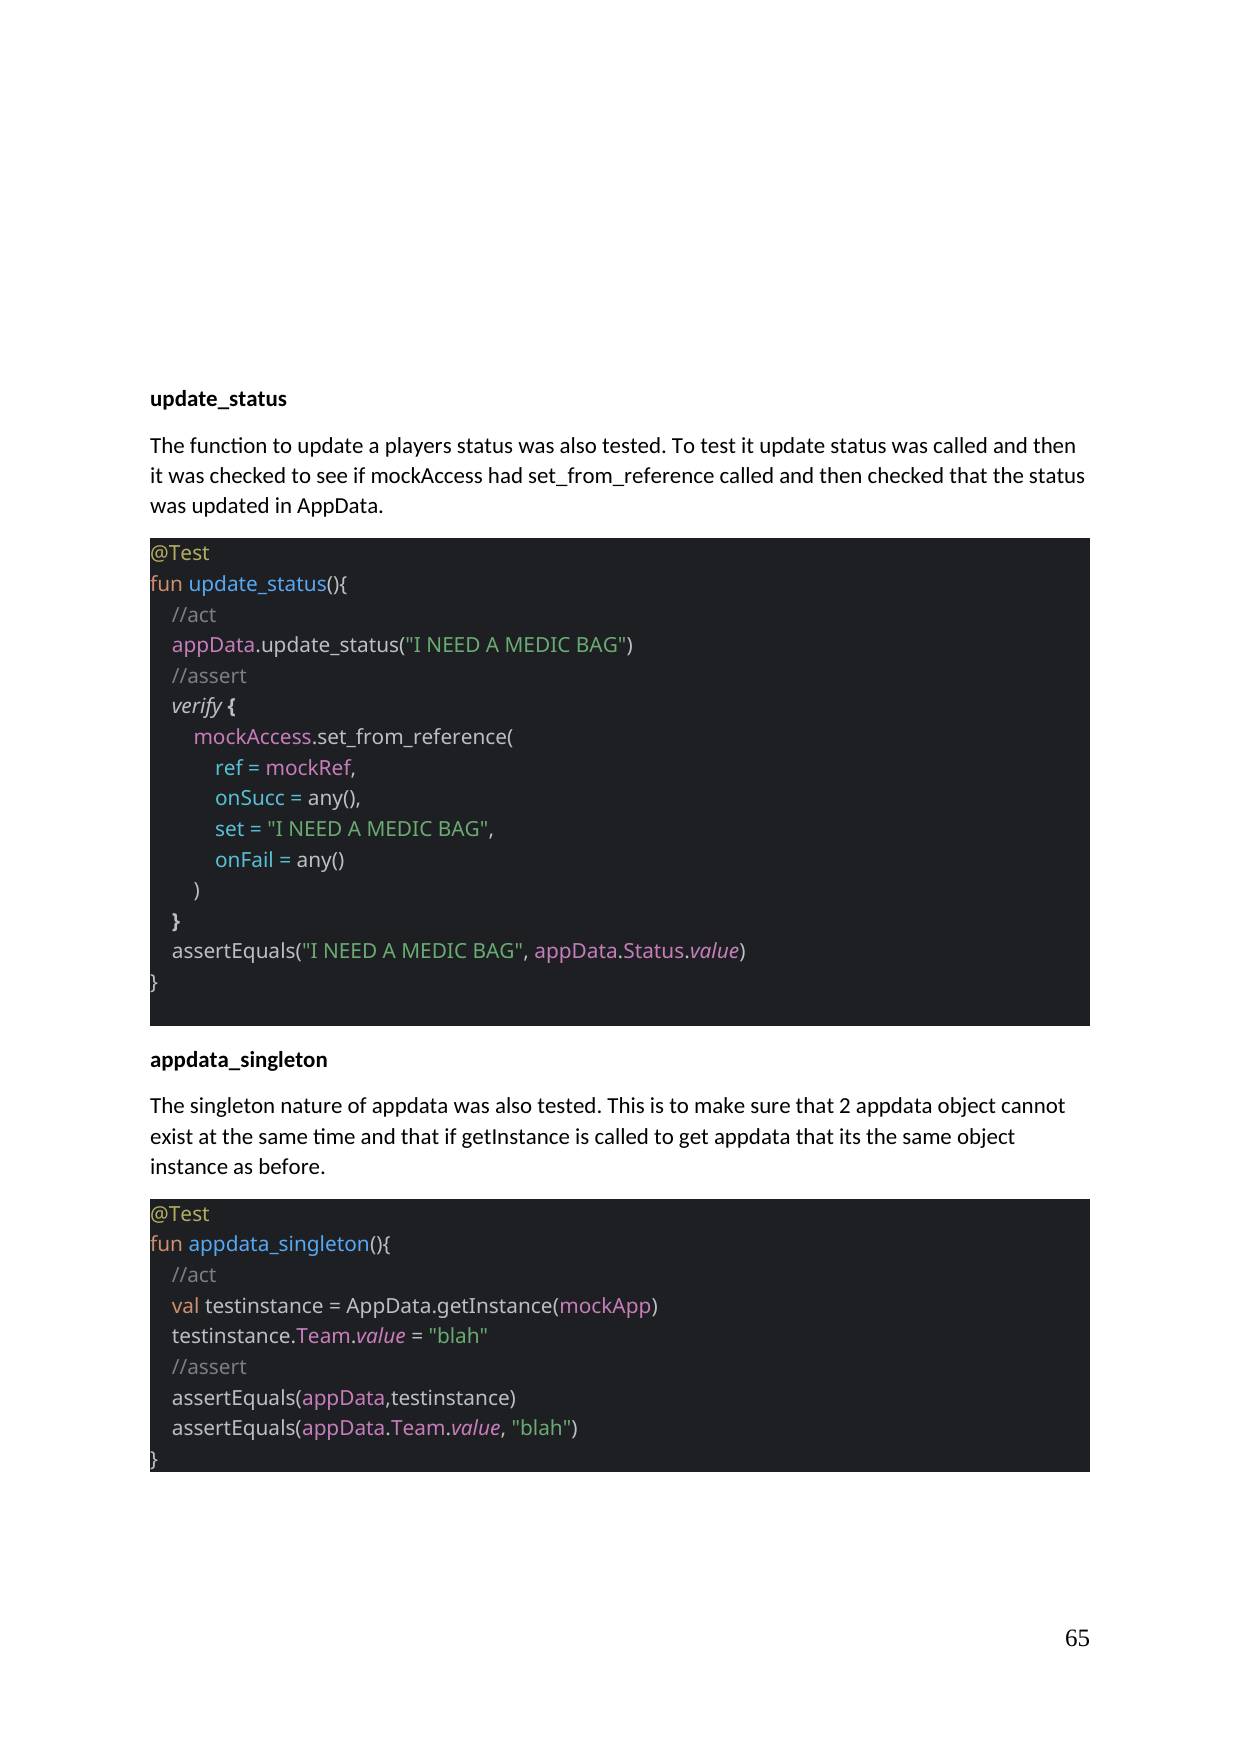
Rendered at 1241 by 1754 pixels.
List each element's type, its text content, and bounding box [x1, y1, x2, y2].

text The singleton nature of appdata was also tested. This is to make sure that 2 appdata object cannot exist at the same time and that if getInstance is called to get appdata that its the same object instance as before. [150, 1092, 1090, 1180]
text @Test fun appdata_singleton(){ //act val testinstance = AppData.getInstance(mockApp) testinstance.Team.value = "blah" //assert assertEquals(appData,testinstance) assertEquals(appData.Team.value, "blah") } [150, 1199, 1090, 1472]
text @Test fun update_status(){ //act appData.update_status("I NEED A MEDIC BAG") //assert verify { mockAccess.set_from_reference( ref = mockRef, onSucc = any(), set = "I NEED A MEDIC BAG", onFail = any() ) } assertEquals("I NEED A MEDIC BAG", appData.Status.value) } [150, 538, 1090, 1026]
text appdata_singleton [150, 1045, 1090, 1073]
text The function to update a players status was also tested. To test it update status was called and then it was checked to see if mockAccess had set_from_reference called and then checked that the status was updated in AppData. [150, 431, 1090, 520]
text update_status [150, 384, 1090, 412]
